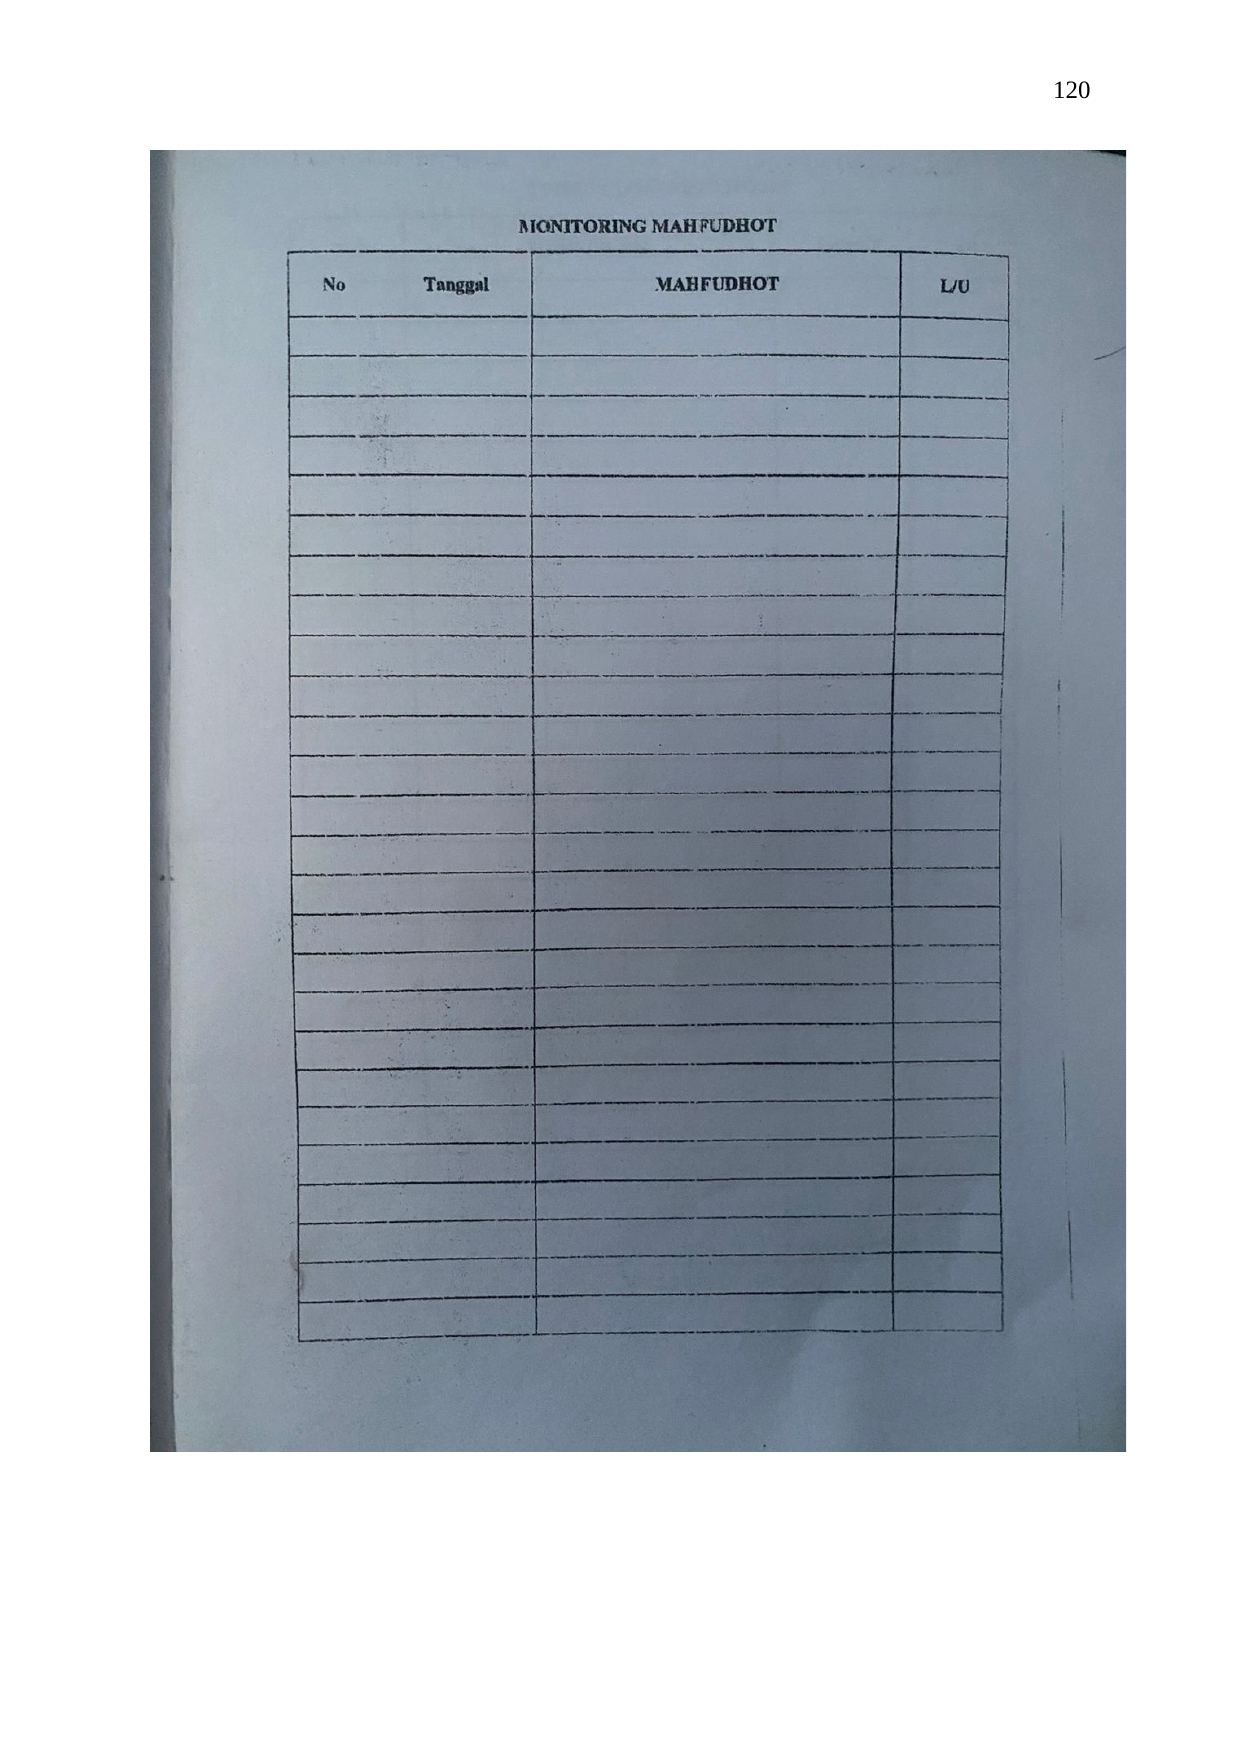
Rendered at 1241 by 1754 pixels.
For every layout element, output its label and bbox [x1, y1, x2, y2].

picture [150, 150, 1127, 1452]
